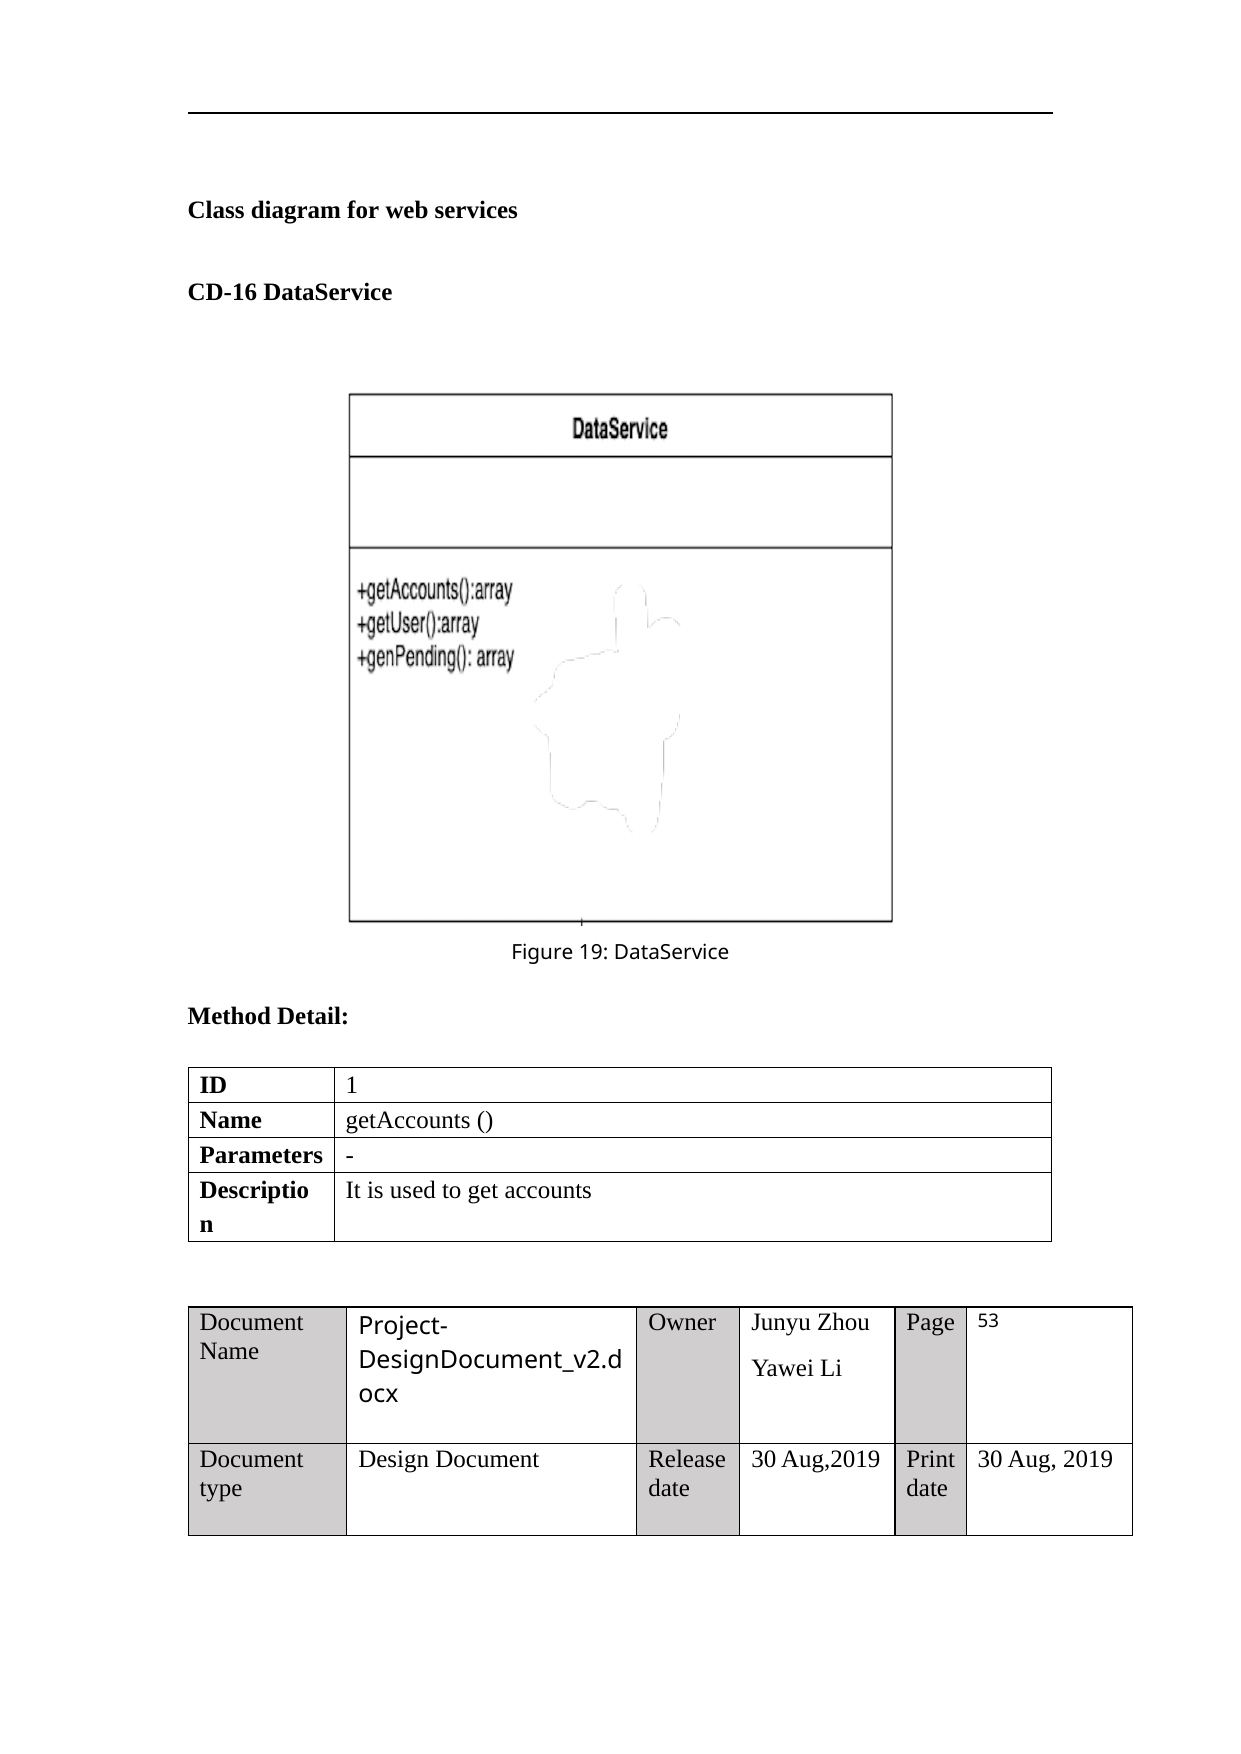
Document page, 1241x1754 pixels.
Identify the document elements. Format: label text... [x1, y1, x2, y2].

table_header 1 [335, 1068, 1051, 1102]
table_cell Description [189, 1173, 334, 1241]
text Method Detail: [187, 999, 1053, 1033]
picture [347, 390, 894, 926]
table_cell Parameters [189, 1138, 334, 1172]
text Figure 19: DataService [187, 934, 1053, 968]
table_cell getAccounts () [335, 1103, 1051, 1137]
table_cell It is used to get accounts [335, 1173, 1051, 1241]
subtitle Class diagram for web services [187, 193, 1053, 227]
table_cell - [335, 1138, 1051, 1172]
table_header ID [189, 1068, 334, 1102]
subtitle CD-16 DataService [187, 275, 1053, 309]
table_cell Name [189, 1103, 334, 1137]
